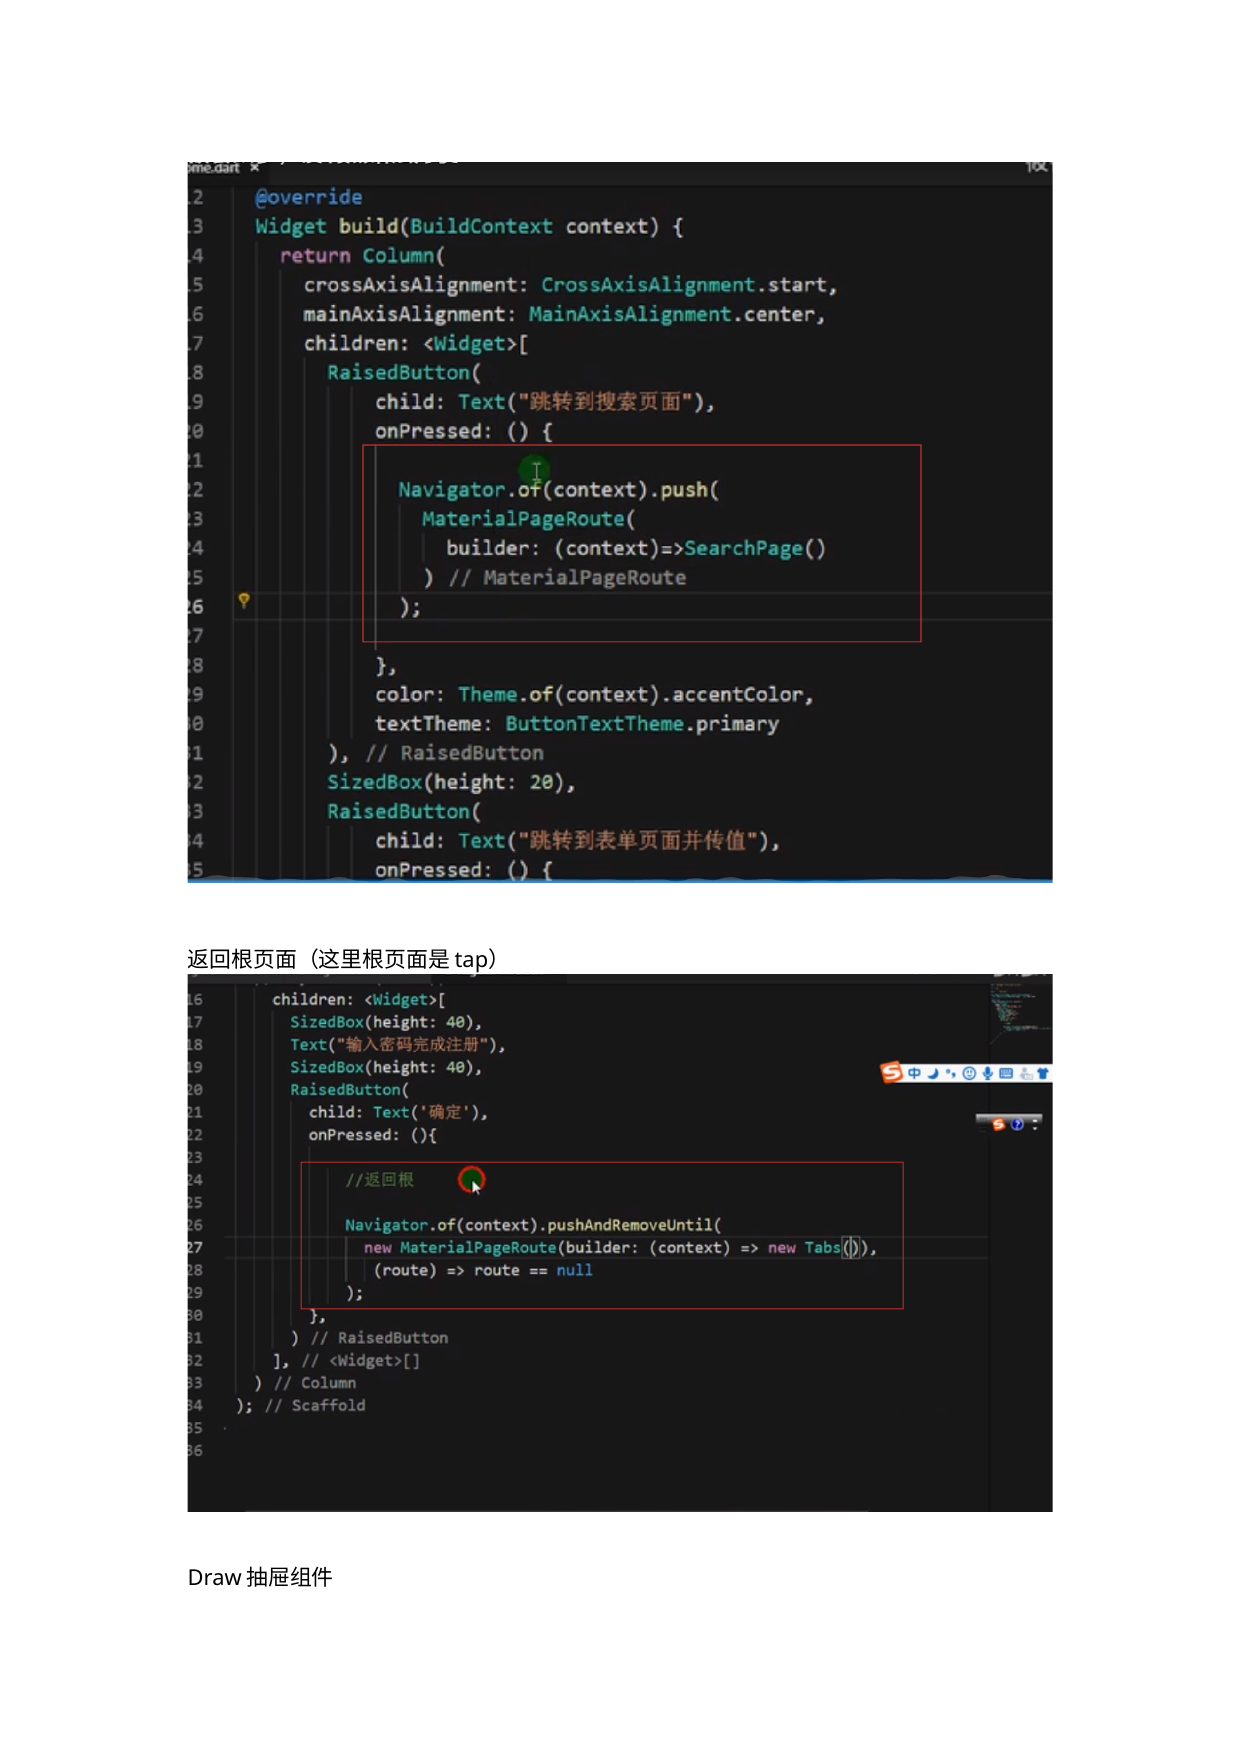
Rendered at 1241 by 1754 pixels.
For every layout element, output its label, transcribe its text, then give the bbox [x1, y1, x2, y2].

text Draw抽屉组件 [187, 1559, 1053, 1592]
picture [187, 974, 1053, 1512]
picture [187, 162, 1053, 883]
text 返回根页面（这里根页面是tap） [187, 942, 1053, 974]
